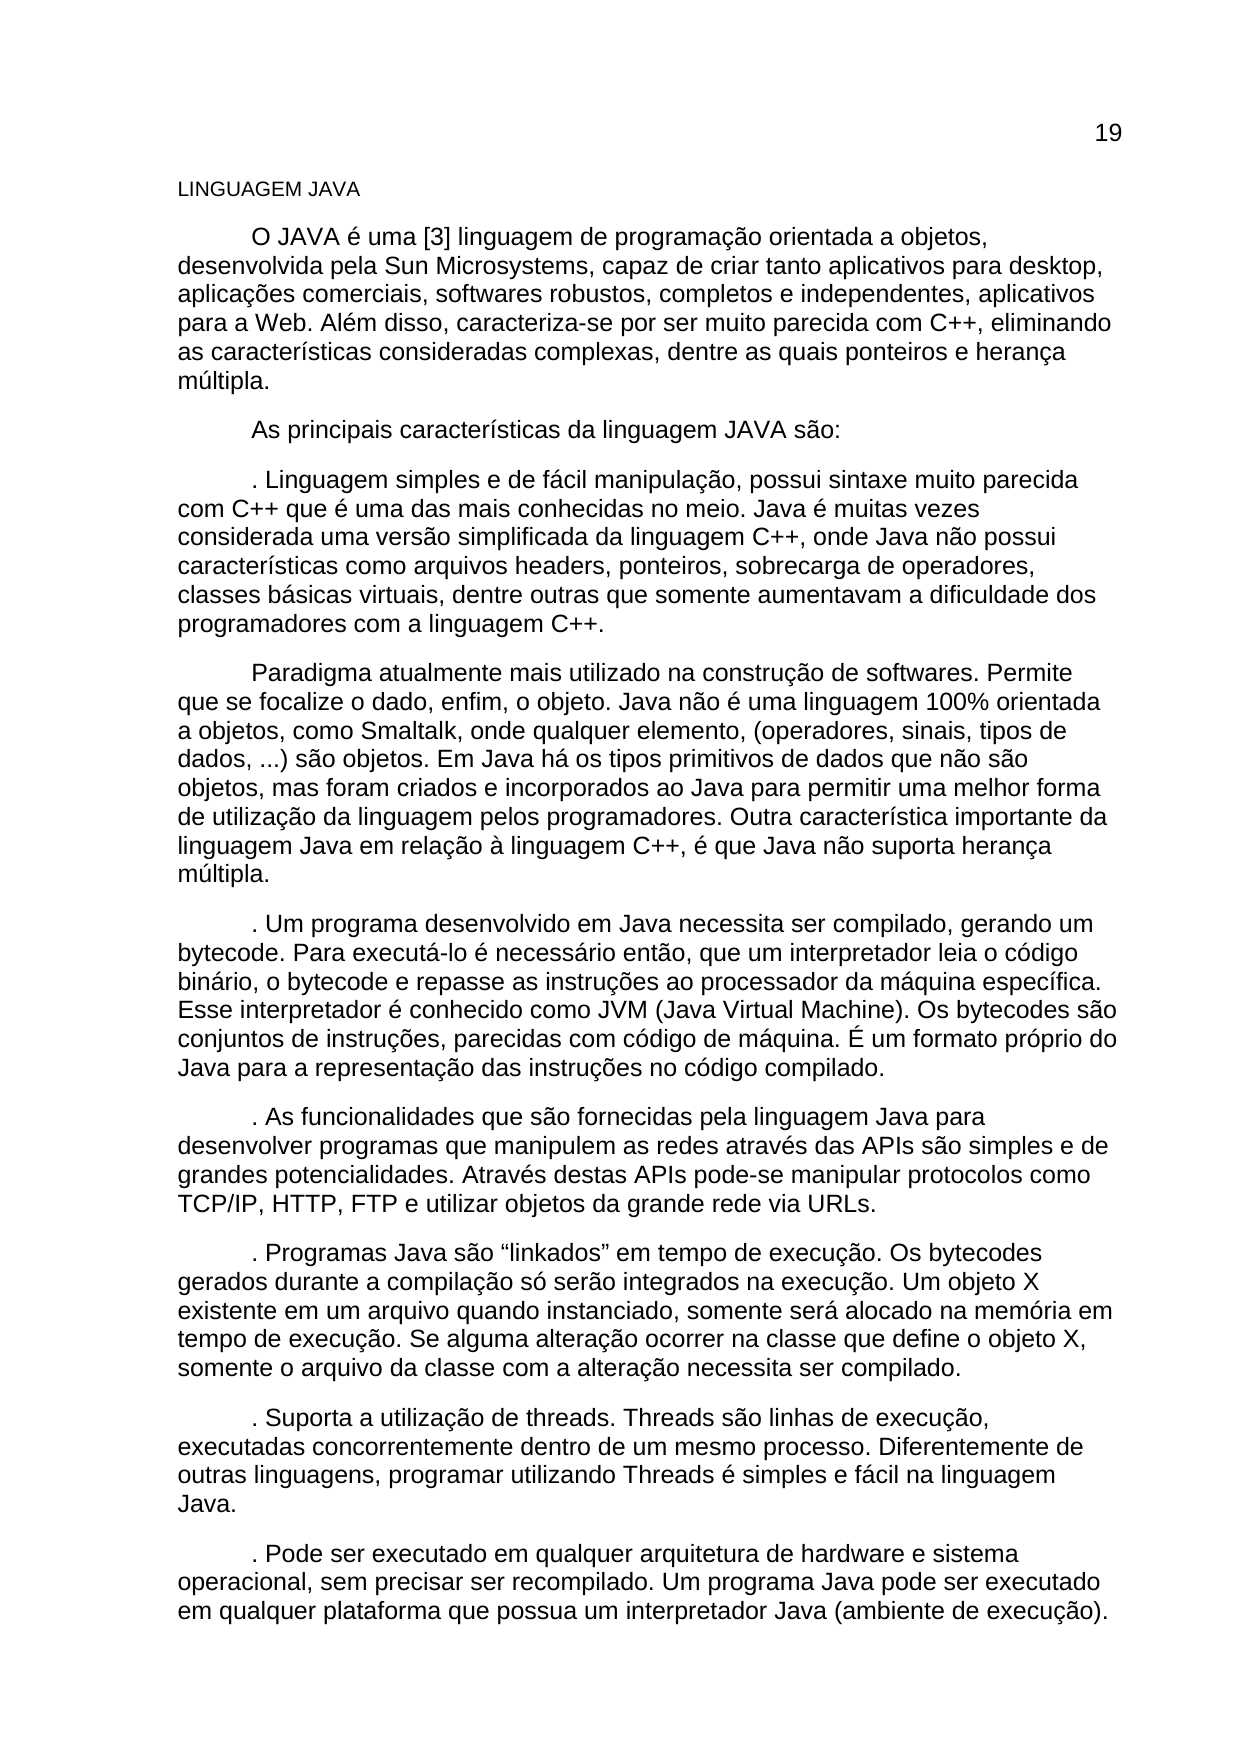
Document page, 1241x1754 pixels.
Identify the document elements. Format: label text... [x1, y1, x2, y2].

text . Linguagem simples e de fácil manipulação, possui sintaxe muito parecida com C++ que é uma das mais conhecidas no meio. Java é muitas vezes considerada uma versão simplificada da linguagem C++, onde Java não possui características como arquivos headers, ponteiros, sobrecarga de operadores, classes básicas virtuais, dentre outras que somente aumentavam a dificuldade dos programadores com a linguagem C++. [177, 465, 1122, 637]
text As principais características da linguagem JAVA são: [177, 415, 1122, 444]
text . Suporta a utilização de threads. Threads são linhas de execução, executadas concorrentemente dentro de um mesmo processo. Diferentemente de outras linguagens, programar utilizando Threads é simples e fácil na linguagem Java. [177, 1403, 1122, 1518]
text . Programas Java são “linkados” em tempo de execução. Os bytecodes gerados durante a compilação só serão integrados na execução. Um objeto X existente em um arquivo quando instanciado, somente será alocado na memória em tempo de execução. Se alguma alteração ocorrer na classe que define o objeto X, somente o arquivo da classe com a alteração necessita ser compilado. [177, 1238, 1122, 1382]
subtitle Linguagem JAVA [177, 177, 1122, 201]
text Paradigma atualmente mais utilizado na construção de softwares. Permite que se focalize o dado, enfim, o objeto. Java não é uma linguagem 100% orientada a objetos, como Smaltalk, onde qualquer elemento, (operadores, sinais, tipos de dados, ...) são objetos. Em Java há os tipos primitivos de dados que não são objetos, mas foram criados e incorporados ao Java para permitir uma melhor forma de utilização da linguagem pelos programadores. Outra característica importante da linguagem Java em relação à linguagem C++, é que Java não suporta herança múltipla. [177, 658, 1122, 888]
text O JAVA é uma [3] linguagem de programação orientada a objetos, desenvolvida pela Sun Microsystems, capaz de criar tanto aplicativos para desktop, aplicações comerciais, softwares robustos, completos e independentes, aplicativos para a Web. Além disso, caracteriza-se por ser muito parecida com C++, eliminando as características consideradas complexas, dentre as quais ponteiros e herança múltipla. [177, 222, 1122, 394]
text . Um programa desenvolvido em Java necessita ser compilado, gerando um bytecode. Para executá-lo é necessário então, que um interpretador leia o código binário, o bytecode e repasse as instruções ao processador da máquina específica. Esse interpretador é conhecido como JVM (Java Virtual Machine). Os bytecodes são conjuntos de instruções, parecidas com código de máquina. É um formato próprio do Java para a representação das instruções no código compilado. [177, 909, 1122, 1082]
text . As funcionalidades que são fornecidas pela linguagem Java para desenvolver programas que manipulem as redes através das APIs são simples e de grandes potencialidades. Através destas APIs pode-se manipular protocolos como TCP/IP, HTTP, FTP e utilizar objetos da grande rede via URLs. [177, 1102, 1122, 1217]
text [177, 1539, 1122, 1625]
